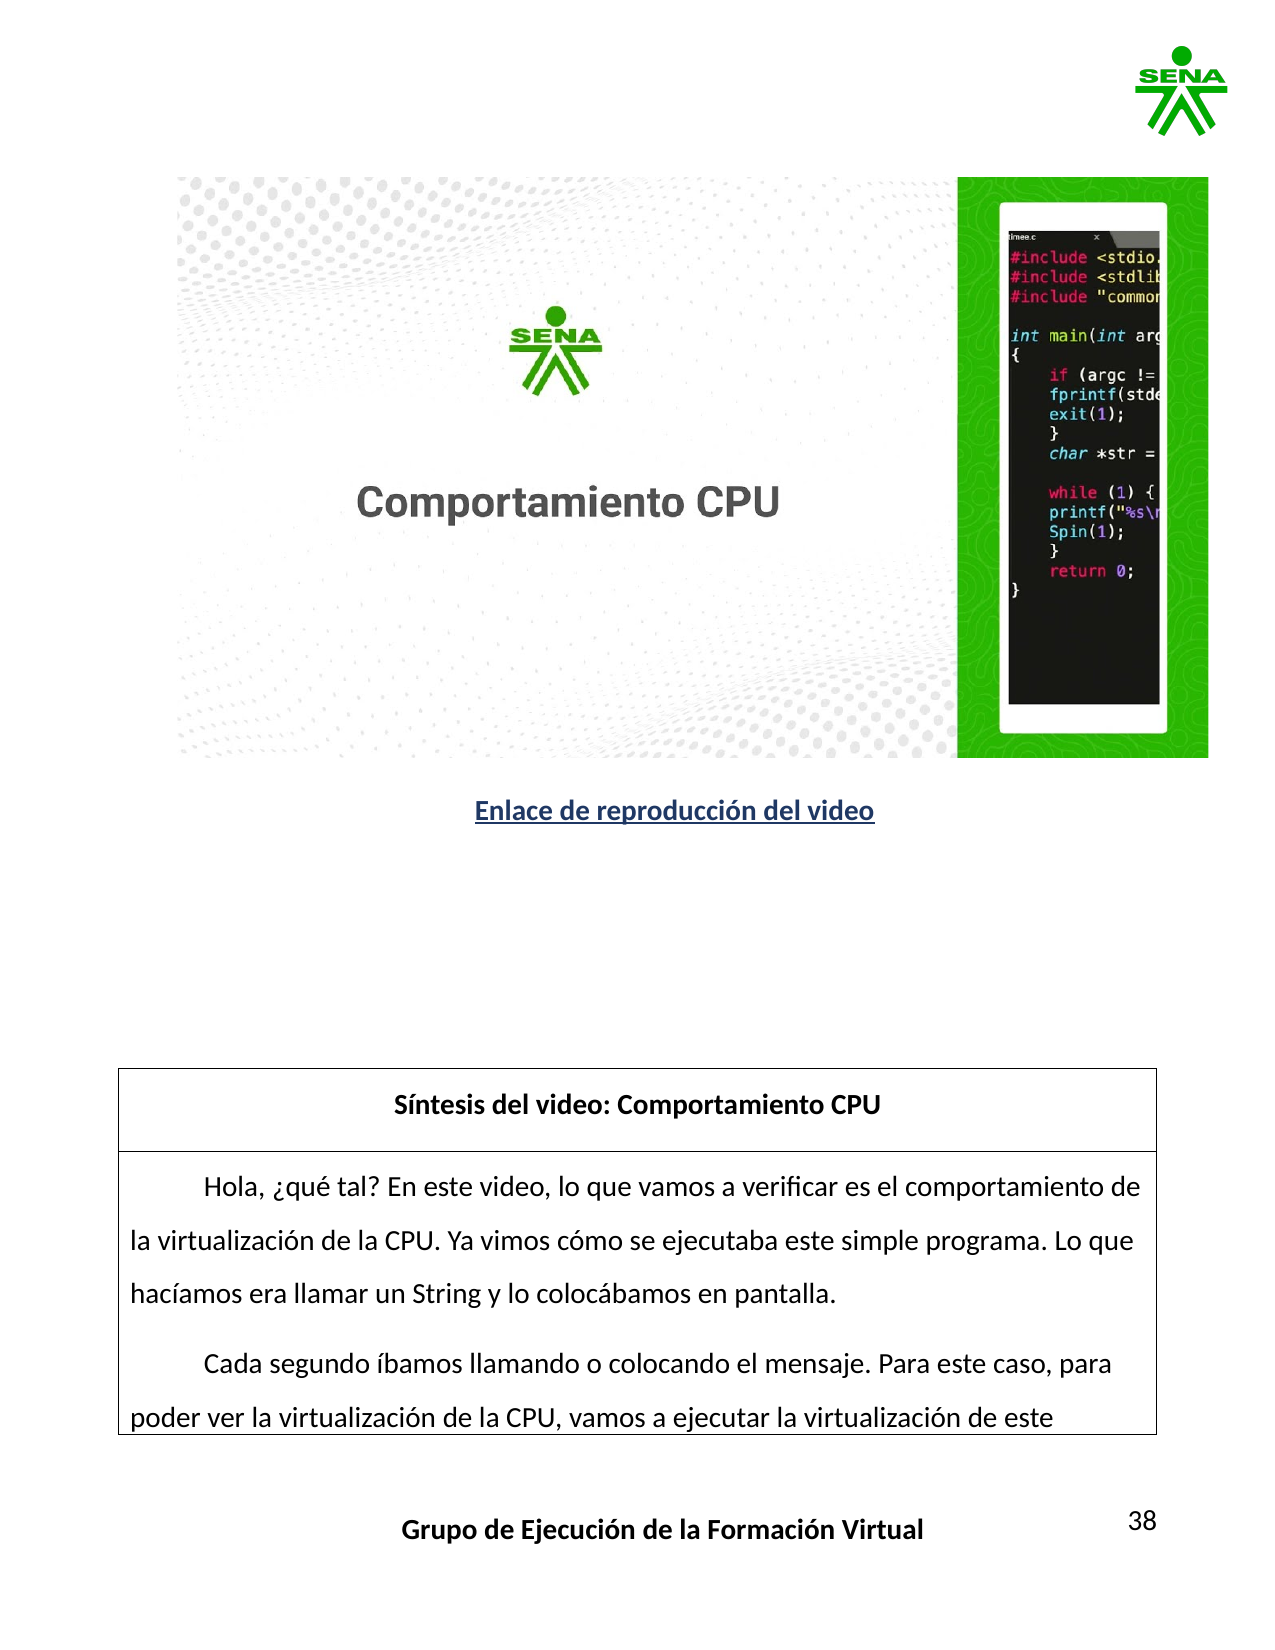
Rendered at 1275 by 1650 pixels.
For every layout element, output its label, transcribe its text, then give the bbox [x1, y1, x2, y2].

picture [177, 177, 1209, 758]
table_header Síntesis del video: Comportamiento CPU [119, 1069, 1156, 1151]
text Enlace de reproducción del video [118, 792, 1157, 827]
picture [1135, 46, 1228, 136]
